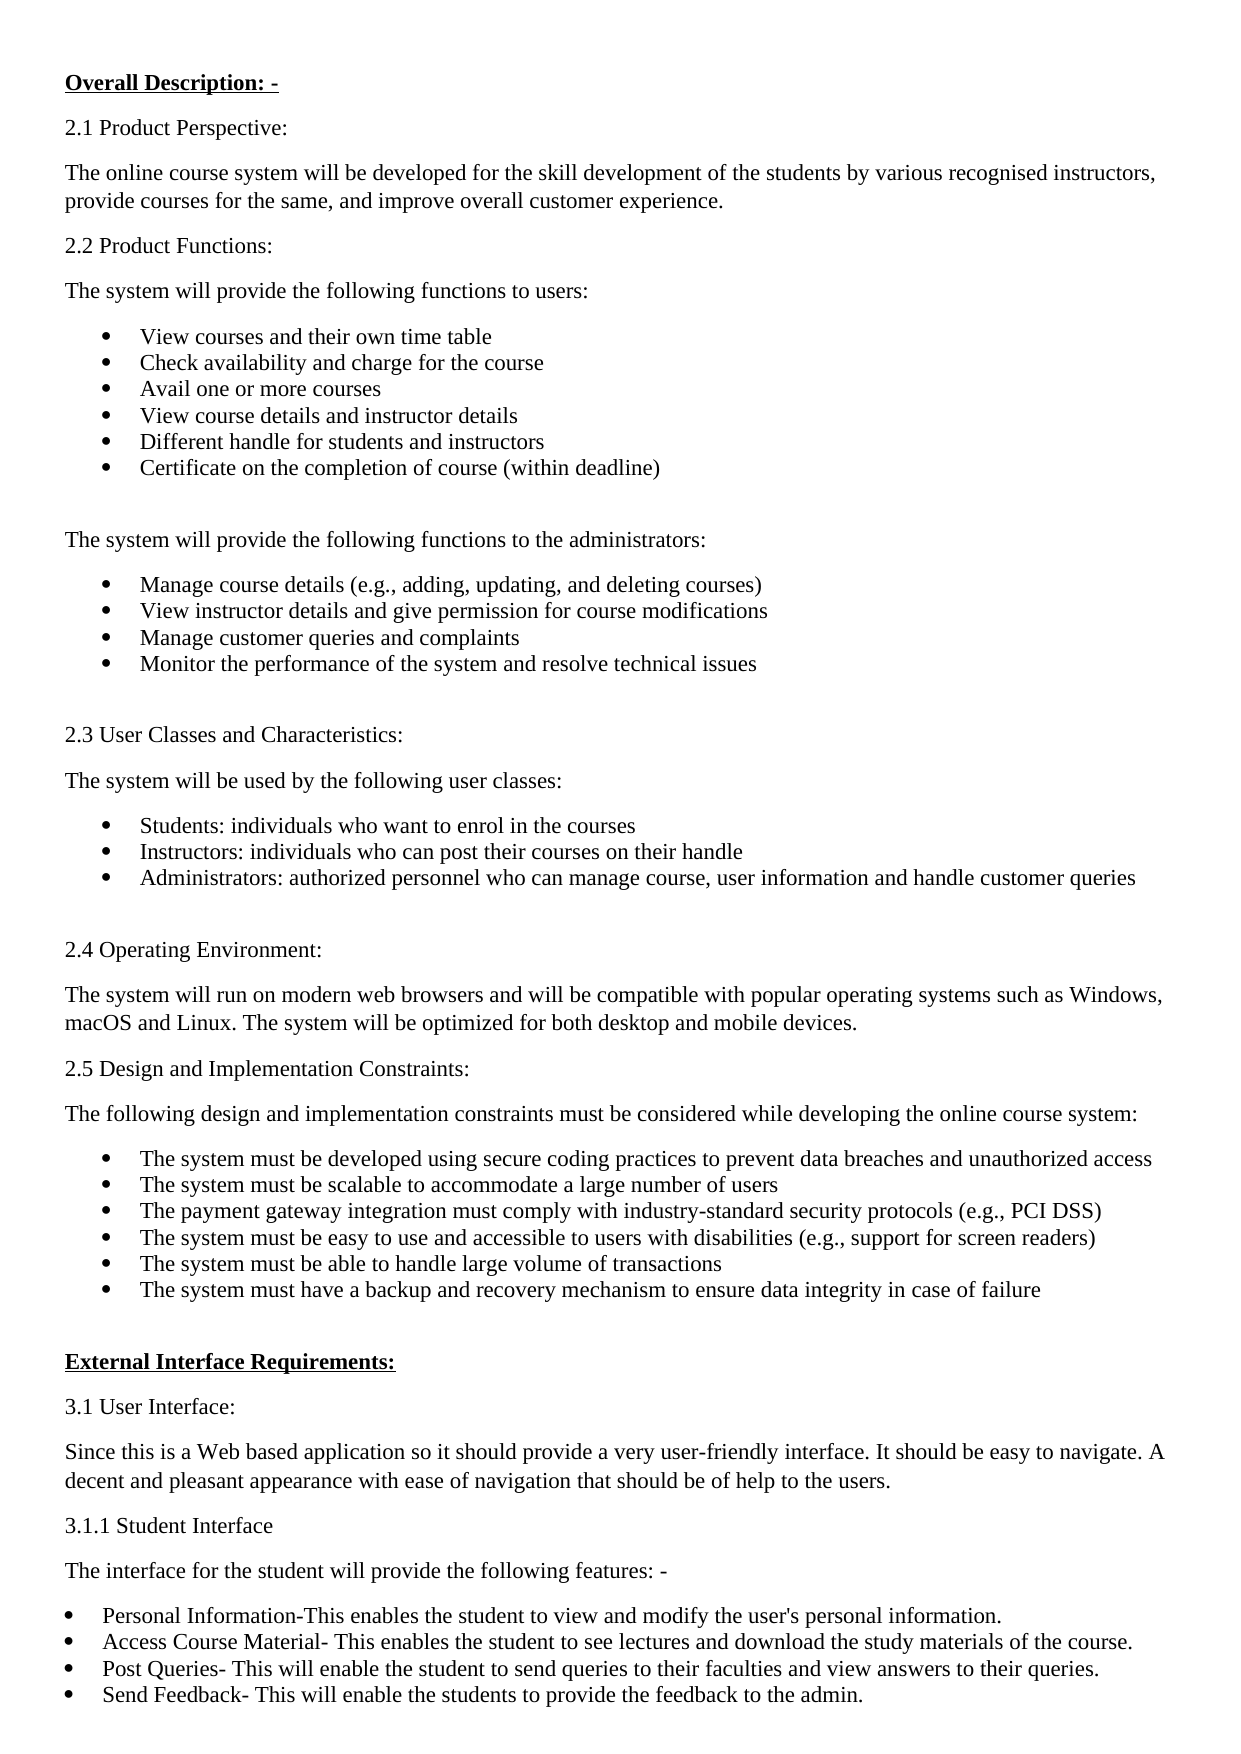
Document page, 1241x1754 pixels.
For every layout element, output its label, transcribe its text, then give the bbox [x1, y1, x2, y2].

text External Interface Requirements: [64, 1348, 1180, 1374]
list View instructor details and give permission for course modifications [102, 597, 1180, 624]
list The system must be easy to use and accessible to users with disabilities (e.g., support for screen readers) [102, 1224, 1180, 1250]
list The payment gateway integration must comply with industry-standard security protocols (e.g., PCI DSS) [102, 1197, 1180, 1224]
text The following design and implementation constraints must be considered while developing the online course system: [64, 1100, 1180, 1126]
list Personal Information-This enables the student to view and modify the user's personal information. [64, 1602, 1180, 1628]
text The online course system will be developed for the skill development of the students by various recognised instructors, provide courses for the same, and improve overall customer experience. [64, 159, 1180, 214]
list Certificate on the completion of course (within deadline) [102, 454, 1180, 481]
list The system must be developed using secure coding practices to prevent data breaches and unauthorized access [102, 1145, 1180, 1171]
list Students: individuals who want to enrol in the courses [102, 812, 1180, 838]
text Overall Description: - [64, 69, 1180, 95]
list Monitor the performance of the system and resolve technical issues [102, 650, 1180, 676]
list Avail one or more courses [102, 375, 1180, 402]
list Different handle for students and instructors [102, 428, 1180, 454]
list Send Feedback- This will enable the students to provide the feedback to the admin. [64, 1681, 1180, 1707]
text 2.3 User Classes and Characteristics: [64, 722, 1180, 748]
list The system must be able to handle large volume of transactions [102, 1250, 1180, 1277]
list Access Course Material- This enables the student to see lectures and download the study materials of the course. [64, 1628, 1180, 1655]
list Instructors: individuals who can post their courses on their handle [102, 838, 1180, 864]
list Administrators: authorized personnel who can manage course, user information and handle customer queries [102, 864, 1180, 891]
text The system will provide the following functions to users: [64, 278, 1180, 304]
text Since this is a Web based application so it should provide a very user-friendly interface. It should be easy to navigate. A decent and pleasant appearance with ease of navigation that should be of help to the users. [64, 1438, 1180, 1493]
text The system will run on modern web browsers and will be compatible with popular operating systems such as Windows, macOS and Linux. The system will be optimized for both desktop and mobile devices. [64, 981, 1180, 1036]
text The system will provide the following functions to the administrators: [64, 526, 1180, 552]
list Check availability and charge for the course [102, 349, 1180, 375]
text 2.1 Product Perspective: [64, 114, 1180, 140]
text 2.5 Design and Implementation Constraints: [64, 1054, 1180, 1081]
list Manage customer queries and complaints [102, 624, 1180, 650]
text The interface for the student will provide the following features: - [64, 1557, 1180, 1583]
text 3.1.1 Student Interface [64, 1512, 1180, 1538]
text The system will be used by the following user classes: [64, 767, 1180, 793]
list The system must be scalable to accommodate a large number of users [102, 1171, 1180, 1197]
list View courses and their own time table [102, 323, 1180, 349]
list View course details and instructor details [102, 402, 1180, 428]
list Post Queries- This will enable the student to send queries to their faculties and view answers to their queries. [64, 1655, 1180, 1681]
text 2.2 Product Functions: [64, 232, 1180, 259]
list Manage course details (e.g., adding, updating, and deleting courses) [102, 571, 1180, 597]
list The system must have a backup and recovery mechanism to ensure data integrity in case of failure [102, 1277, 1180, 1303]
text 2.4 Operating Environment: [64, 936, 1180, 962]
text 3.1 User Interface: [64, 1393, 1180, 1419]
